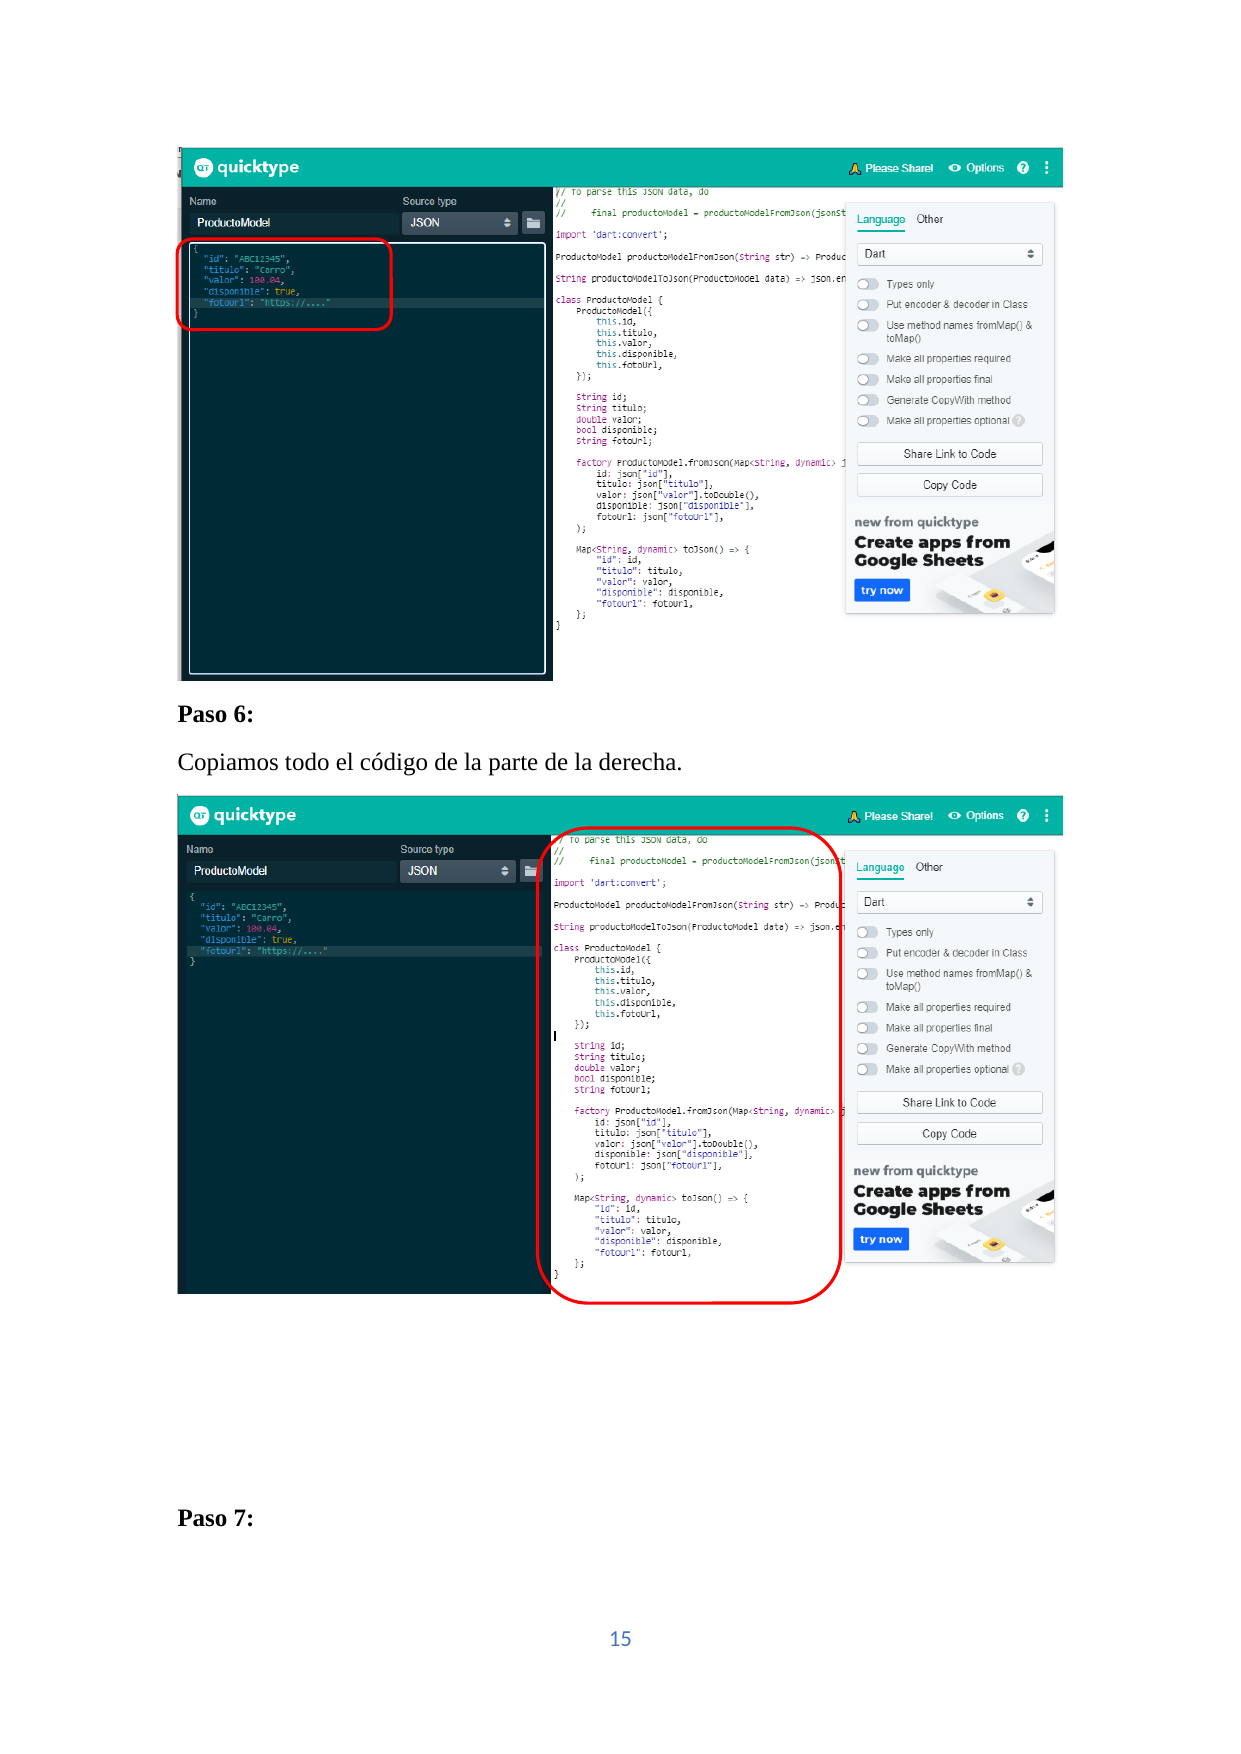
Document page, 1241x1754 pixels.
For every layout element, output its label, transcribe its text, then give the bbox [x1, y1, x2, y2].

picture [188, 947, 535, 957]
picture [540, 830, 839, 1294]
picture [177, 147, 1063, 681]
text Copiamos todo el código de la parte de la derecha. [177, 747, 1063, 775]
picture [179, 241, 389, 327]
text Paso 7: [177, 1503, 1063, 1532]
picture [177, 794, 1063, 1294]
text Paso 6: [177, 699, 1063, 728]
picture [544, 1282, 555, 1294]
